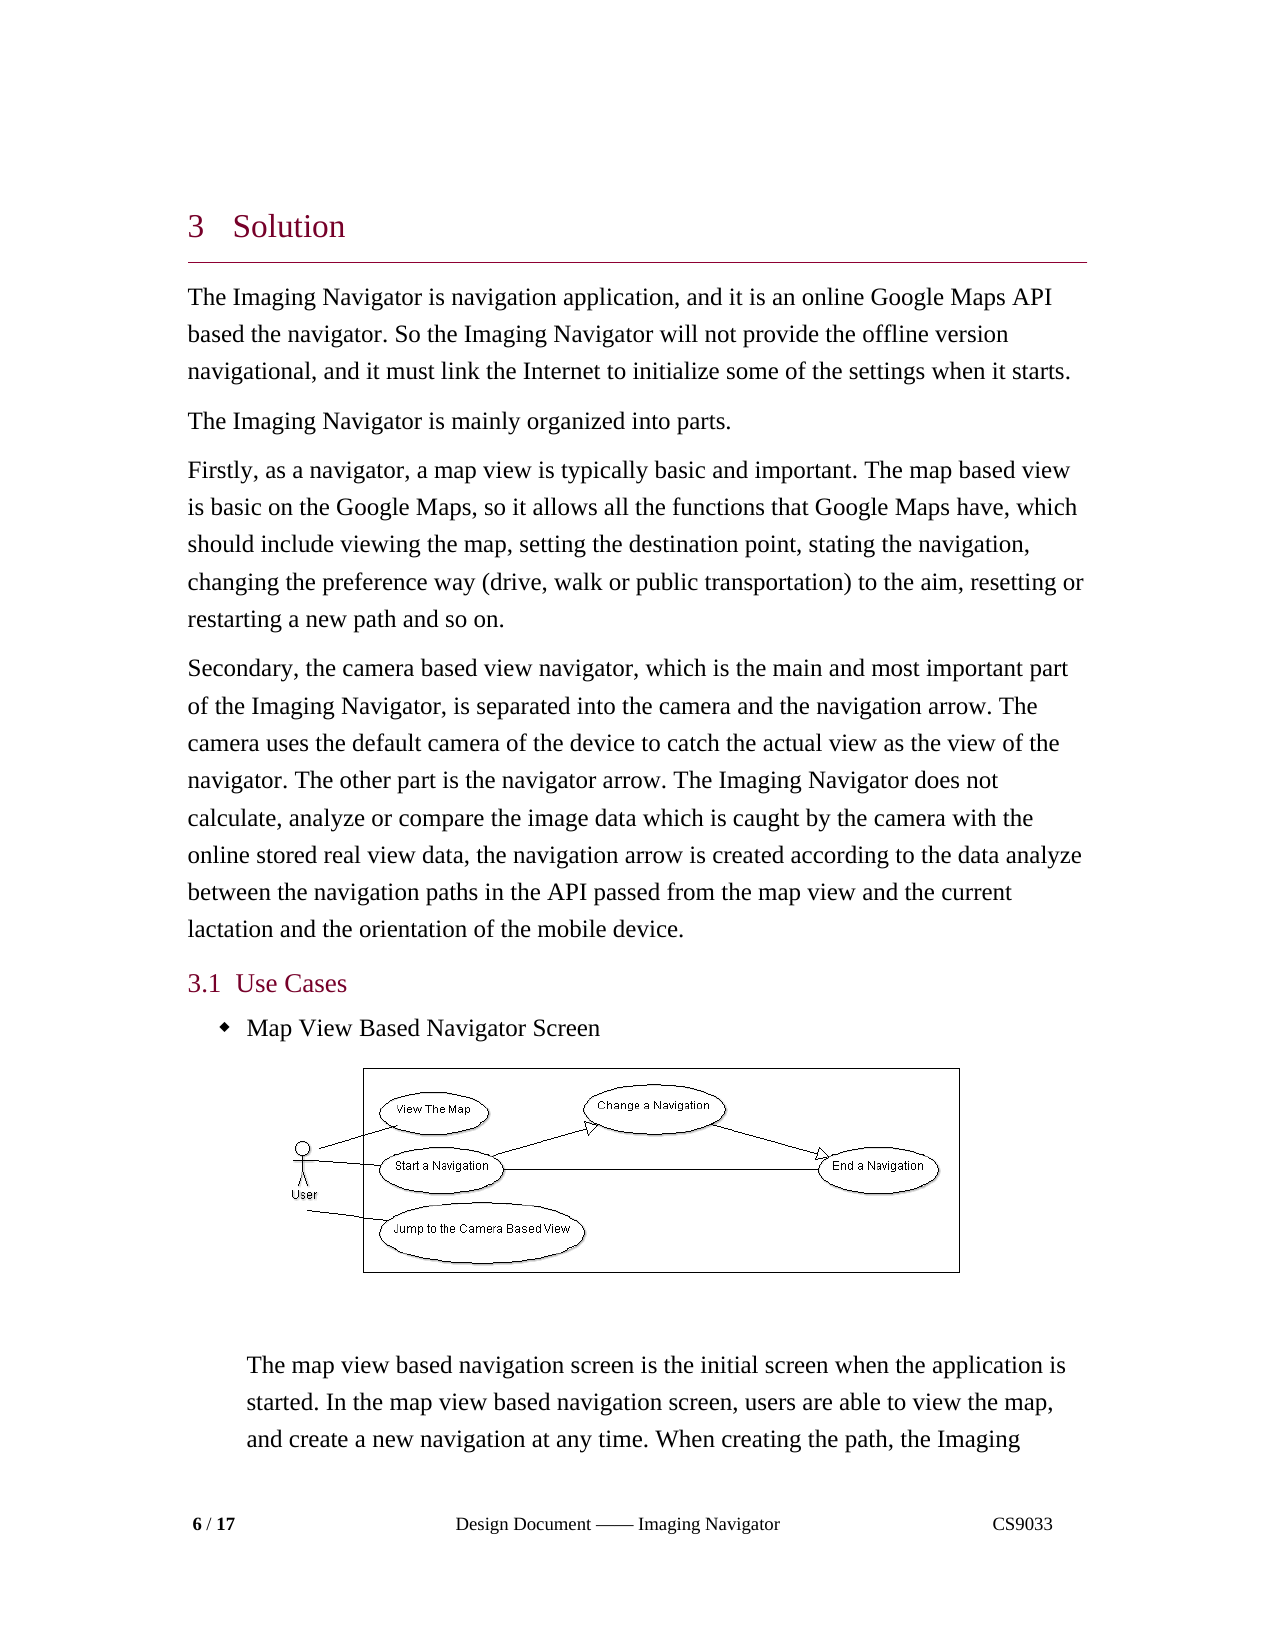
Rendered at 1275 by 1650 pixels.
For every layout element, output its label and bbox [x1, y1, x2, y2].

picture [253, 1060, 1022, 1302]
